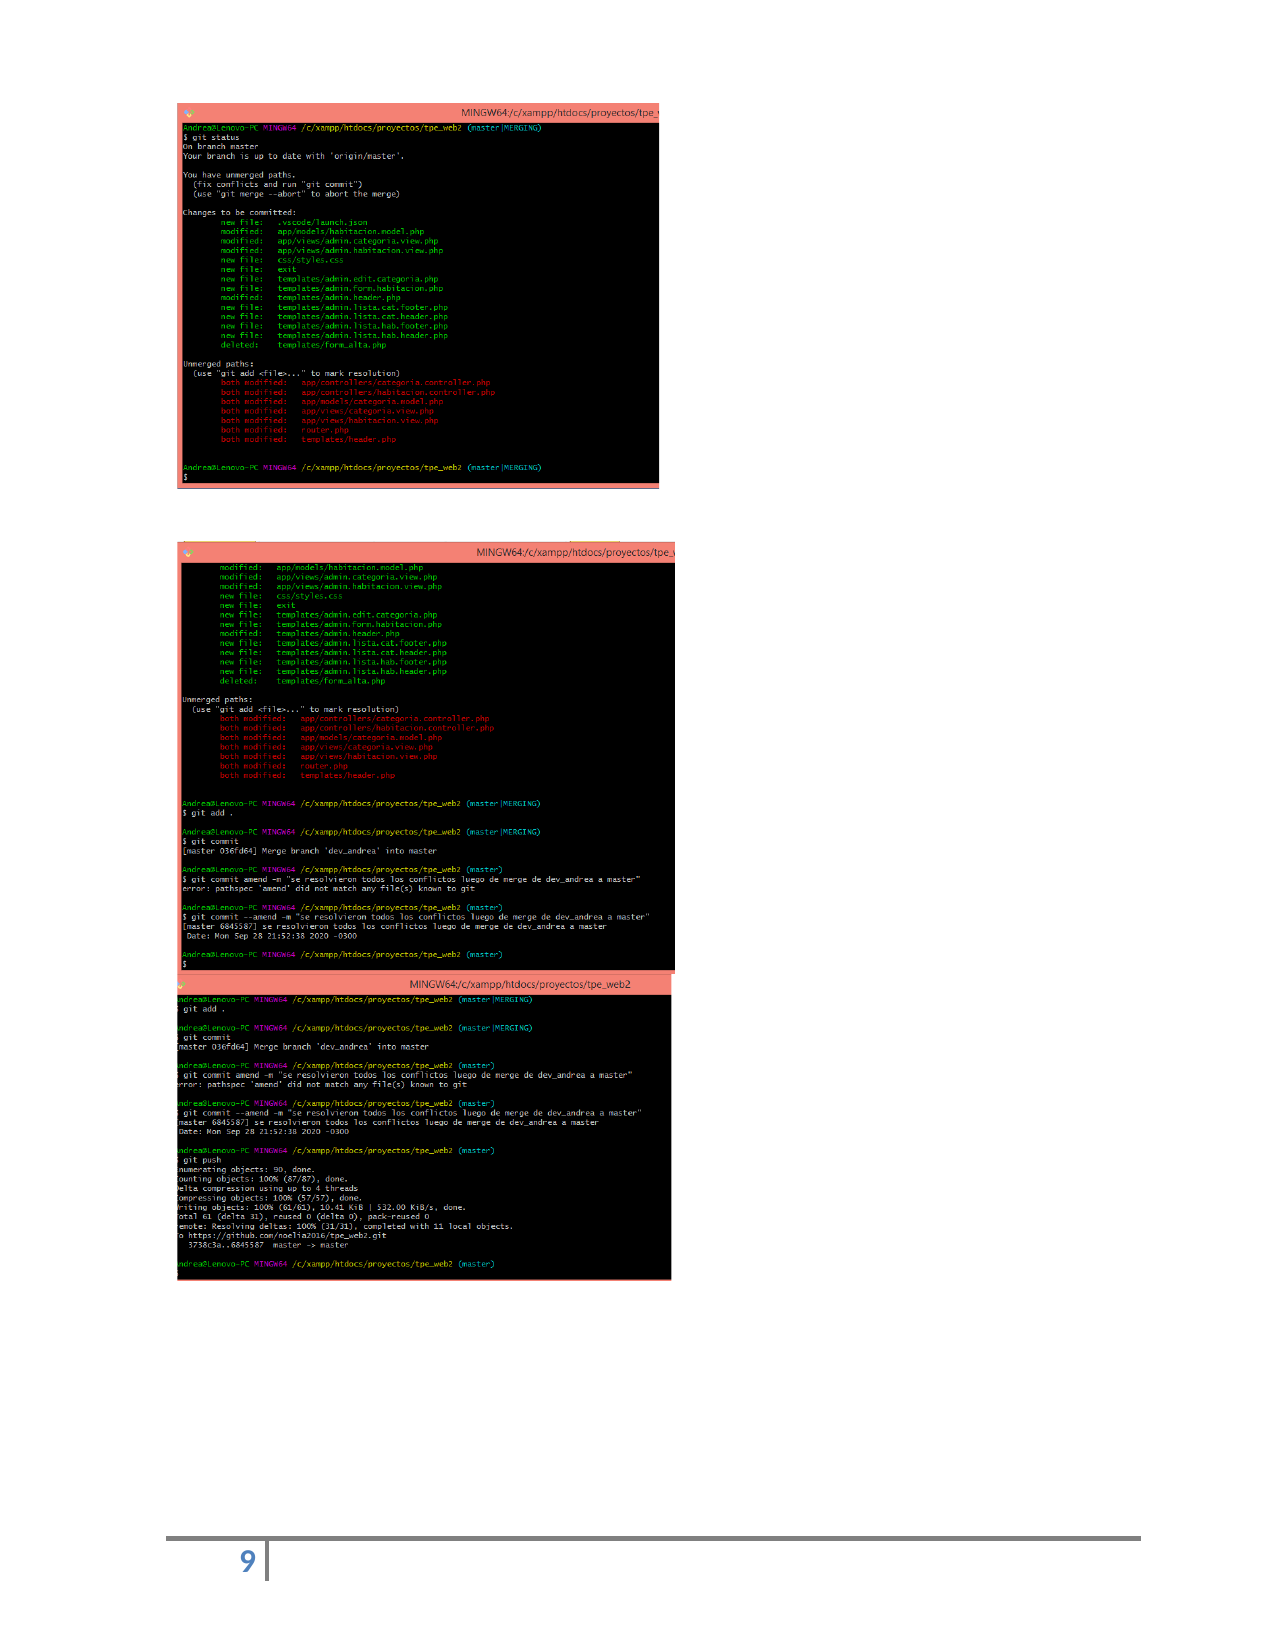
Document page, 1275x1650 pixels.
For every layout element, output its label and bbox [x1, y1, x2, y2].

picture [177, 103, 660, 489]
picture [177, 541, 675, 1281]
